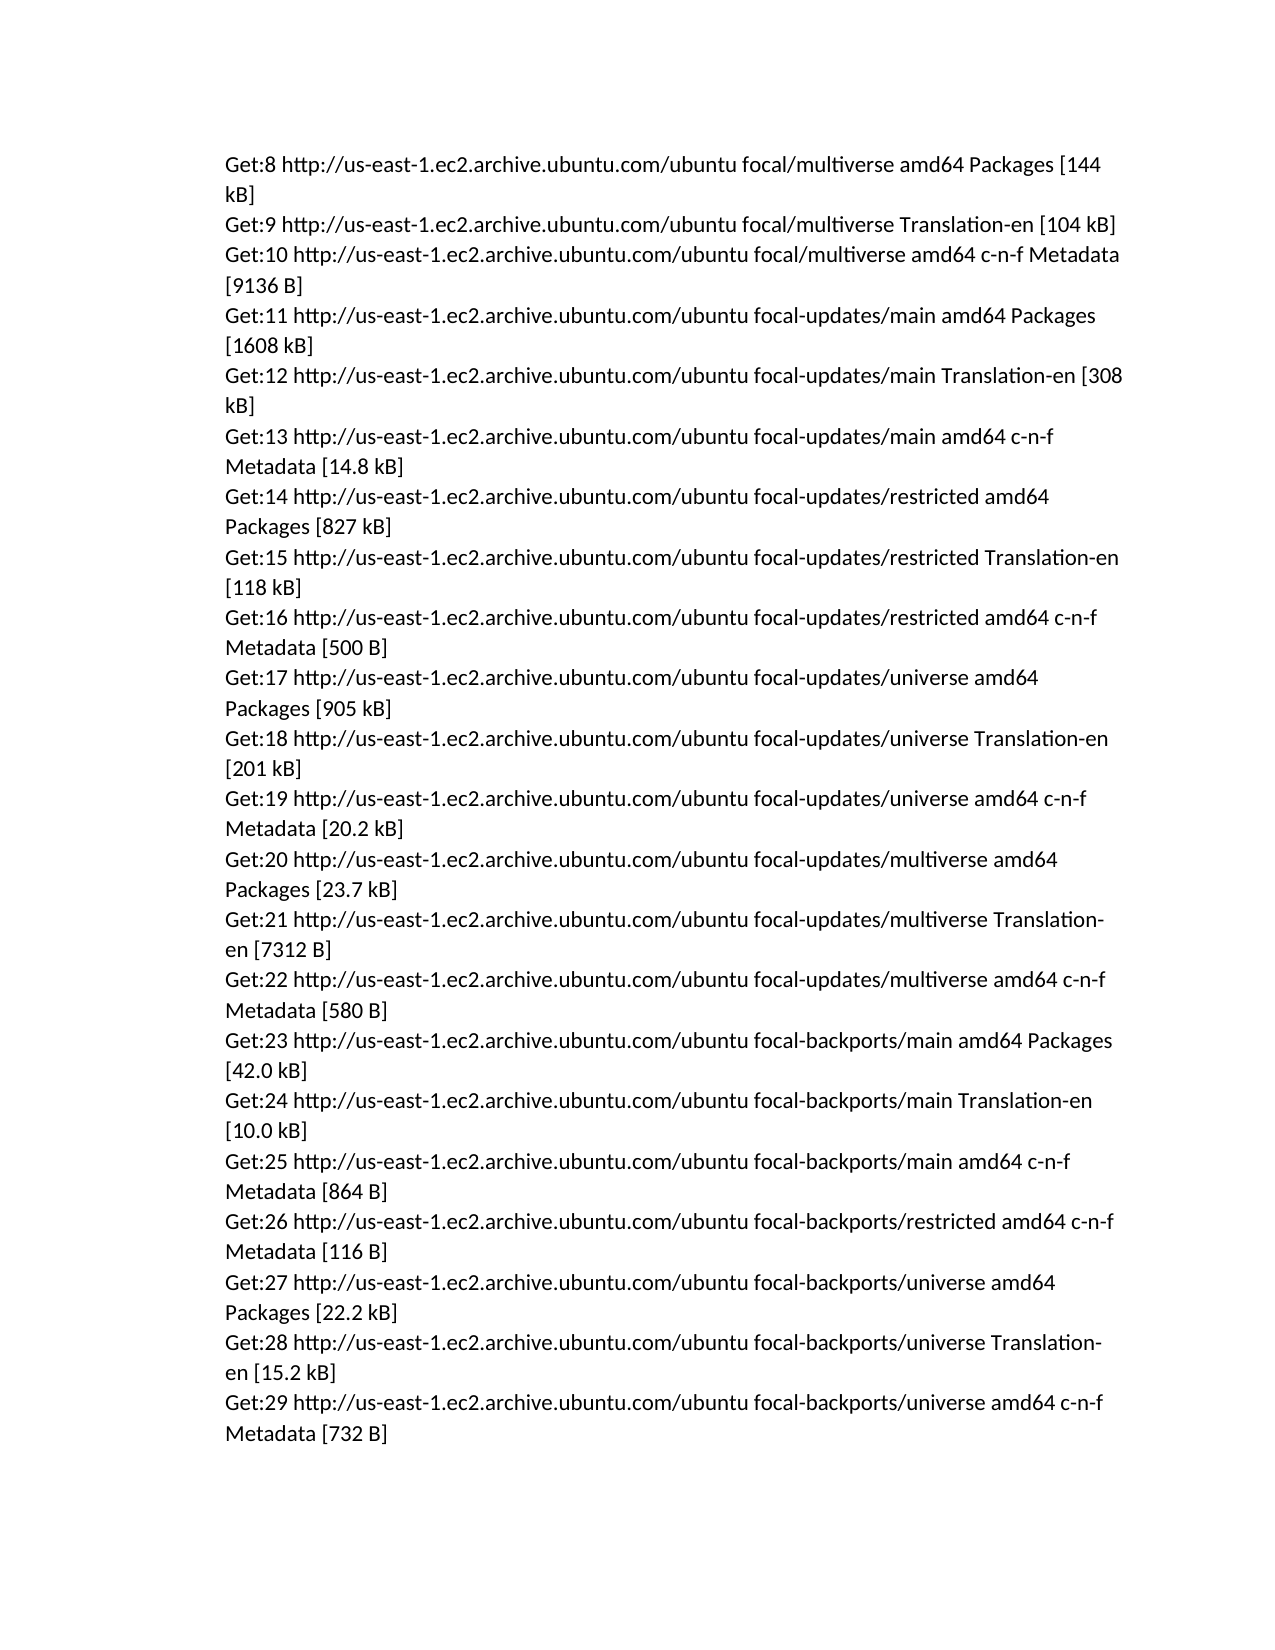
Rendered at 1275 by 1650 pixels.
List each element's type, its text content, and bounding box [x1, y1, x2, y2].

list Get:29 http://us-east-1.ec2.archive.ubuntu.com/ubuntu focal-backports/universe amd64 c-n-f Metadata [732 B] [225, 1388, 1125, 1447]
list Get:15 http://us-east-1.ec2.archive.ubuntu.com/ubuntu focal-updates/restricted Translation-en [118 kB] [225, 543, 1125, 601]
list Get:26 http://us-east-1.ec2.archive.ubuntu.com/ubuntu focal-backports/restricted amd64 c-n-f Metadata [116 B] [225, 1207, 1125, 1266]
list Get:22 http://us-east-1.ec2.archive.ubuntu.com/ubuntu focal-updates/multiverse amd64 c-n-f Metadata [580 B] [225, 966, 1125, 1024]
list Get:13 http://us-east-1.ec2.archive.ubuntu.com/ubuntu focal-updates/main amd64 c-n-f Metadata [14.8 kB] [225, 422, 1125, 480]
list Get:17 http://us-east-1.ec2.archive.ubuntu.com/ubuntu focal-updates/universe amd64 Packages [905 kB] [225, 663, 1125, 722]
list Get:14 http://us-east-1.ec2.archive.ubuntu.com/ubuntu focal-updates/restricted amd64 Packages [827 kB] [225, 482, 1125, 541]
list Get:18 http://us-east-1.ec2.archive.ubuntu.com/ubuntu focal-updates/universe Translation-en [201 kB] [225, 724, 1125, 782]
list Get:10 http://us-east-1.ec2.archive.ubuntu.com/ubuntu focal/multiverse amd64 c-n-f Metadata [9136 B] [225, 241, 1125, 299]
list Get:23 http://us-east-1.ec2.archive.ubuntu.com/ubuntu focal-backports/main amd64 Packages [42.0 kB] [225, 1026, 1125, 1084]
list Get:20 http://us-east-1.ec2.archive.ubuntu.com/ubuntu focal-updates/multiverse amd64 Packages [23.7 kB] [225, 845, 1125, 903]
list Get:21 http://us-east-1.ec2.archive.ubuntu.com/ubuntu focal-updates/multiverse Translation-en [7312 B] [225, 905, 1125, 963]
list Get:28 http://us-east-1.ec2.archive.ubuntu.com/ubuntu focal-backports/universe Translation-en [15.2 kB] [225, 1328, 1125, 1386]
list Get:12 http://us-east-1.ec2.archive.ubuntu.com/ubuntu focal-updates/main Translation-en [308 kB] [225, 361, 1125, 420]
list Get:16 http://us-east-1.ec2.archive.ubuntu.com/ubuntu focal-updates/restricted amd64 c-n-f Metadata [500 B] [225, 603, 1125, 661]
list Get:11 http://us-east-1.ec2.archive.ubuntu.com/ubuntu focal-updates/main amd64 Packages [1608 kB] [225, 301, 1125, 359]
list Get:19 http://us-east-1.ec2.archive.ubuntu.com/ubuntu focal-updates/universe amd64 c-n-f Metadata [20.2 kB] [225, 784, 1125, 843]
list Get:8 http://us-east-1.ec2.archive.ubuntu.com/ubuntu focal/multiverse amd64 Packages [144 kB] [225, 150, 1125, 208]
list Get:24 http://us-east-1.ec2.archive.ubuntu.com/ubuntu focal-backports/main Translation-en [10.0 kB] [225, 1086, 1125, 1145]
list Get:9 http://us-east-1.ec2.archive.ubuntu.com/ubuntu focal/multiverse Translation-en [104 kB] [225, 210, 1125, 238]
list Get:25 http://us-east-1.ec2.archive.ubuntu.com/ubuntu focal-backports/main amd64 c-n-f Metadata [864 B] [225, 1147, 1125, 1205]
list Get:27 http://us-east-1.ec2.archive.ubuntu.com/ubuntu focal-backports/universe amd64 Packages [22.2 kB] [225, 1268, 1125, 1326]
